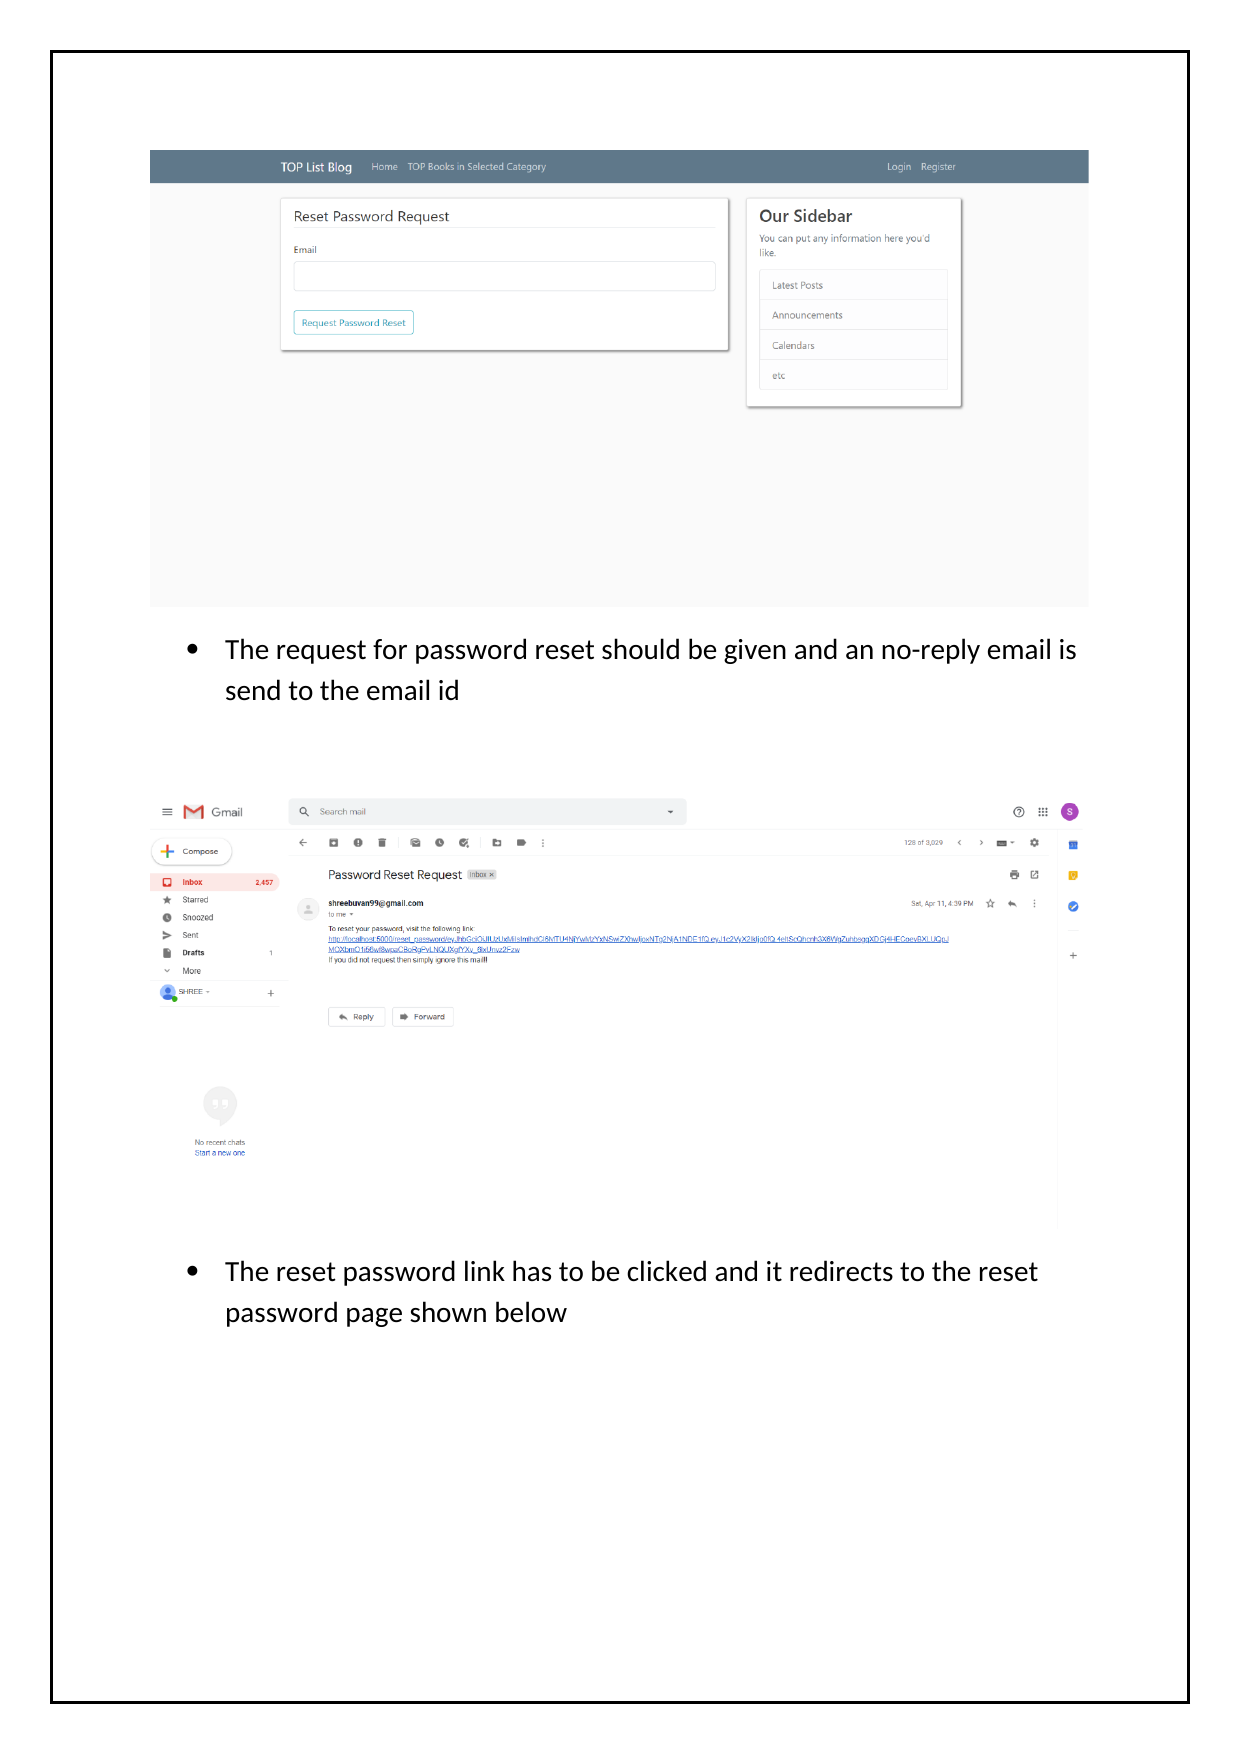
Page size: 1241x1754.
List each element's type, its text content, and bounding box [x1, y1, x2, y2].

list The reset password link has to be clicked and it redirects to the reset password page shown below [187, 1253, 1090, 1330]
list The request for password reset should be given and an no-reply email is send to the email id [187, 631, 1090, 708]
picture [150, 150, 1089, 607]
picture [150, 795, 1083, 1229]
